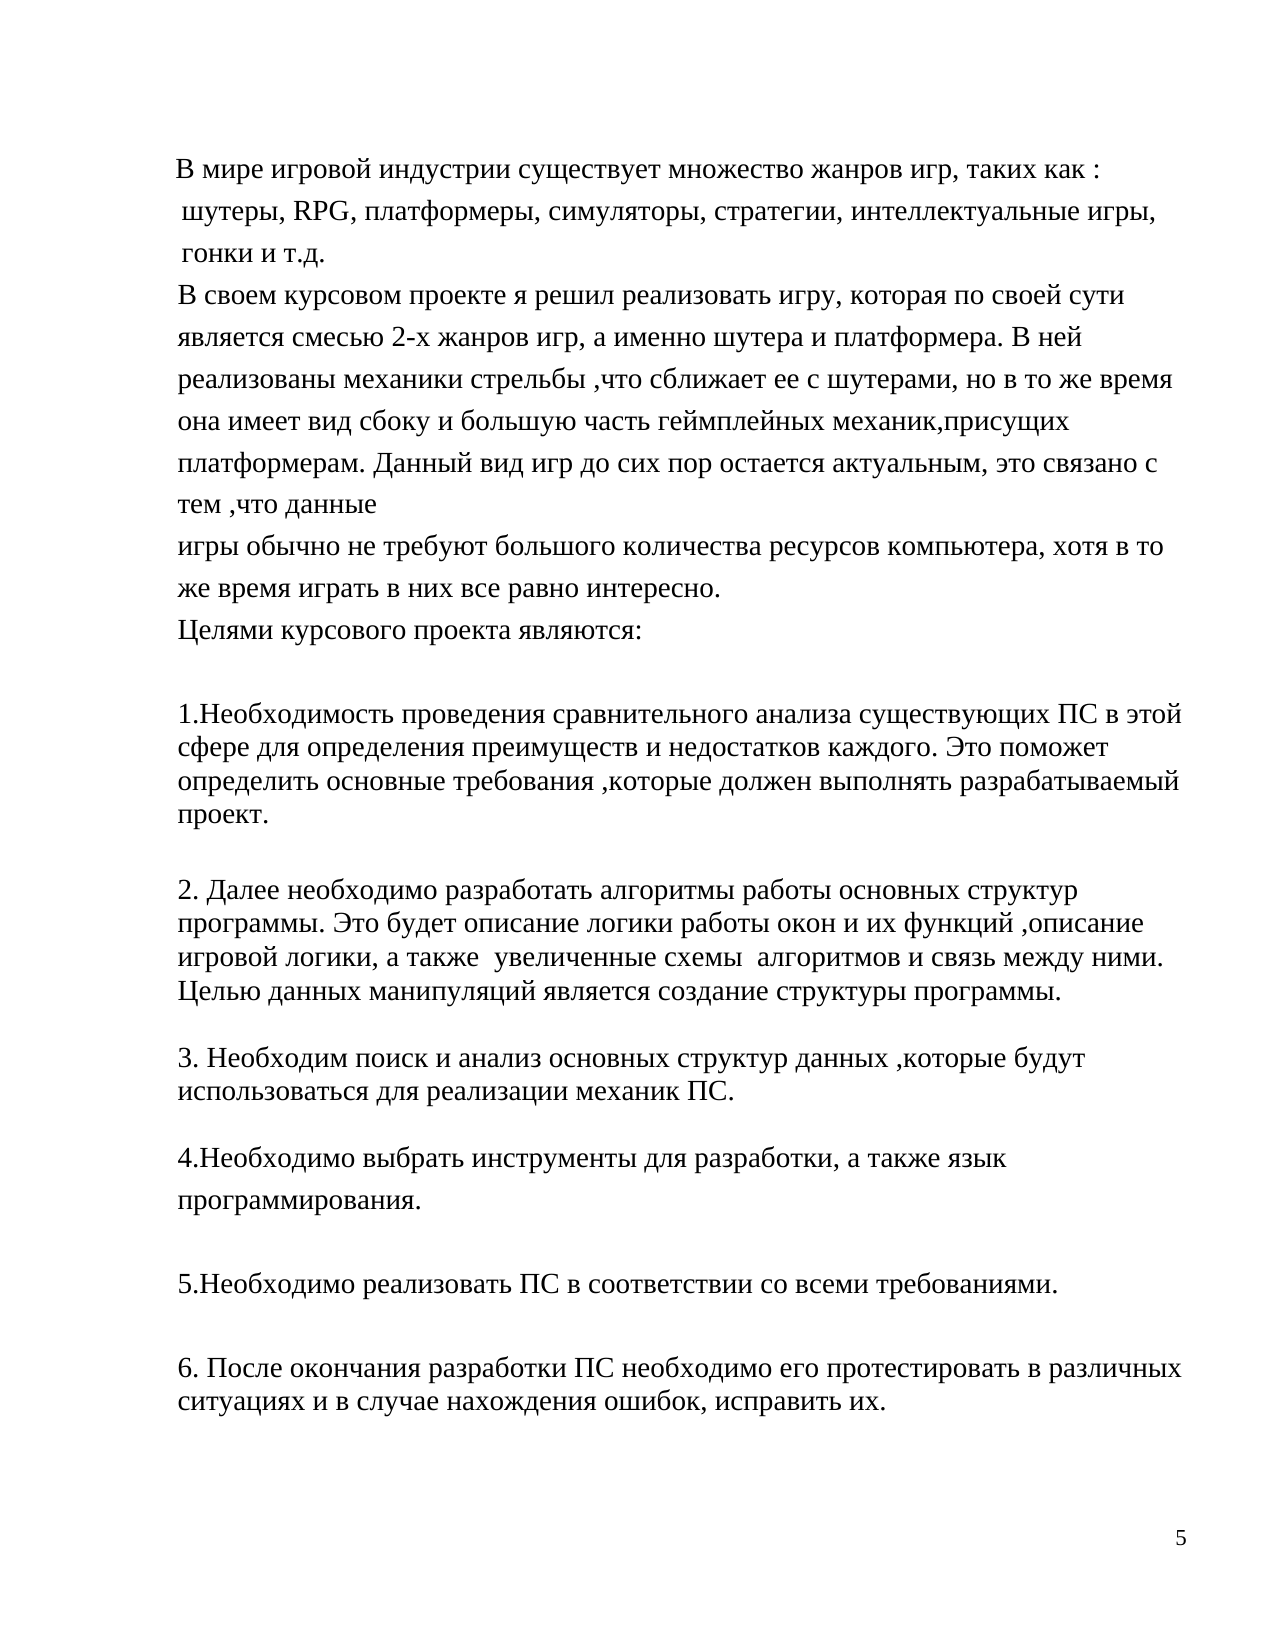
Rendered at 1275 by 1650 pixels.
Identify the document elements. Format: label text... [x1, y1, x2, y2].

text 3. Необходим поиск и анализ основных структур данных ,которые будут использоваться для реализации механик ПС. [177, 1040, 1186, 1107]
text 4.Необходимо выбрать инструменты для разработки, а также язык программирования. [177, 1140, 1186, 1216]
text игры обычно не требуют большого количества ресурсов компьютера, хотя в то же время играть в них все равно интересно. [177, 528, 1186, 604]
text Целями курсового проекта являются: [177, 612, 1186, 646]
text В своем курсовом проекте я решил реализовать игру, которая по своей сути является смесью 2-х жанров игр, а именно шутера и платформера. В ней реализованы механики стрельбы ,что сближает ее с шутерами, но в то же время она имеет вид сбоку и большую часть геймплейных механик,присущих платформерам. Данный вид игр до сих пор остается актуальным, это связано с тем ,что данные [177, 277, 1186, 520]
text 1.Необходимость проведения сравнительного анализа существующих ПС в этой сфере для определения преимуществ и недостатков каждого. Это поможет определить основные требования ,которые должен выполнять разрабатываемый проект. [177, 696, 1186, 830]
text В мире игровой индустрии существует множество жанров игр, таких как : шутеры, RPG, платформеры, симуляторы, стратегии, интеллектуальные игры, гонки и т.д. [175, 152, 1186, 269]
text 5.Необходимо реализовать ПС в соответствии со всеми требованиями. [177, 1266, 1186, 1299]
text 6. После окончания разработки ПС необходимо его протестировать в различных ситуациях и в случае нахождения ошибок, исправить их. [177, 1350, 1186, 1417]
text 2. Далее необходимо разработать алгоритмы работы основных структур программы. Это будет описание логики работы окон и их функций ,описание игровой логики, а также увеличенные схемы алгоритмов и связь между ними. Целью данных манипуляций является создание структуры программы. [177, 872, 1186, 1006]
